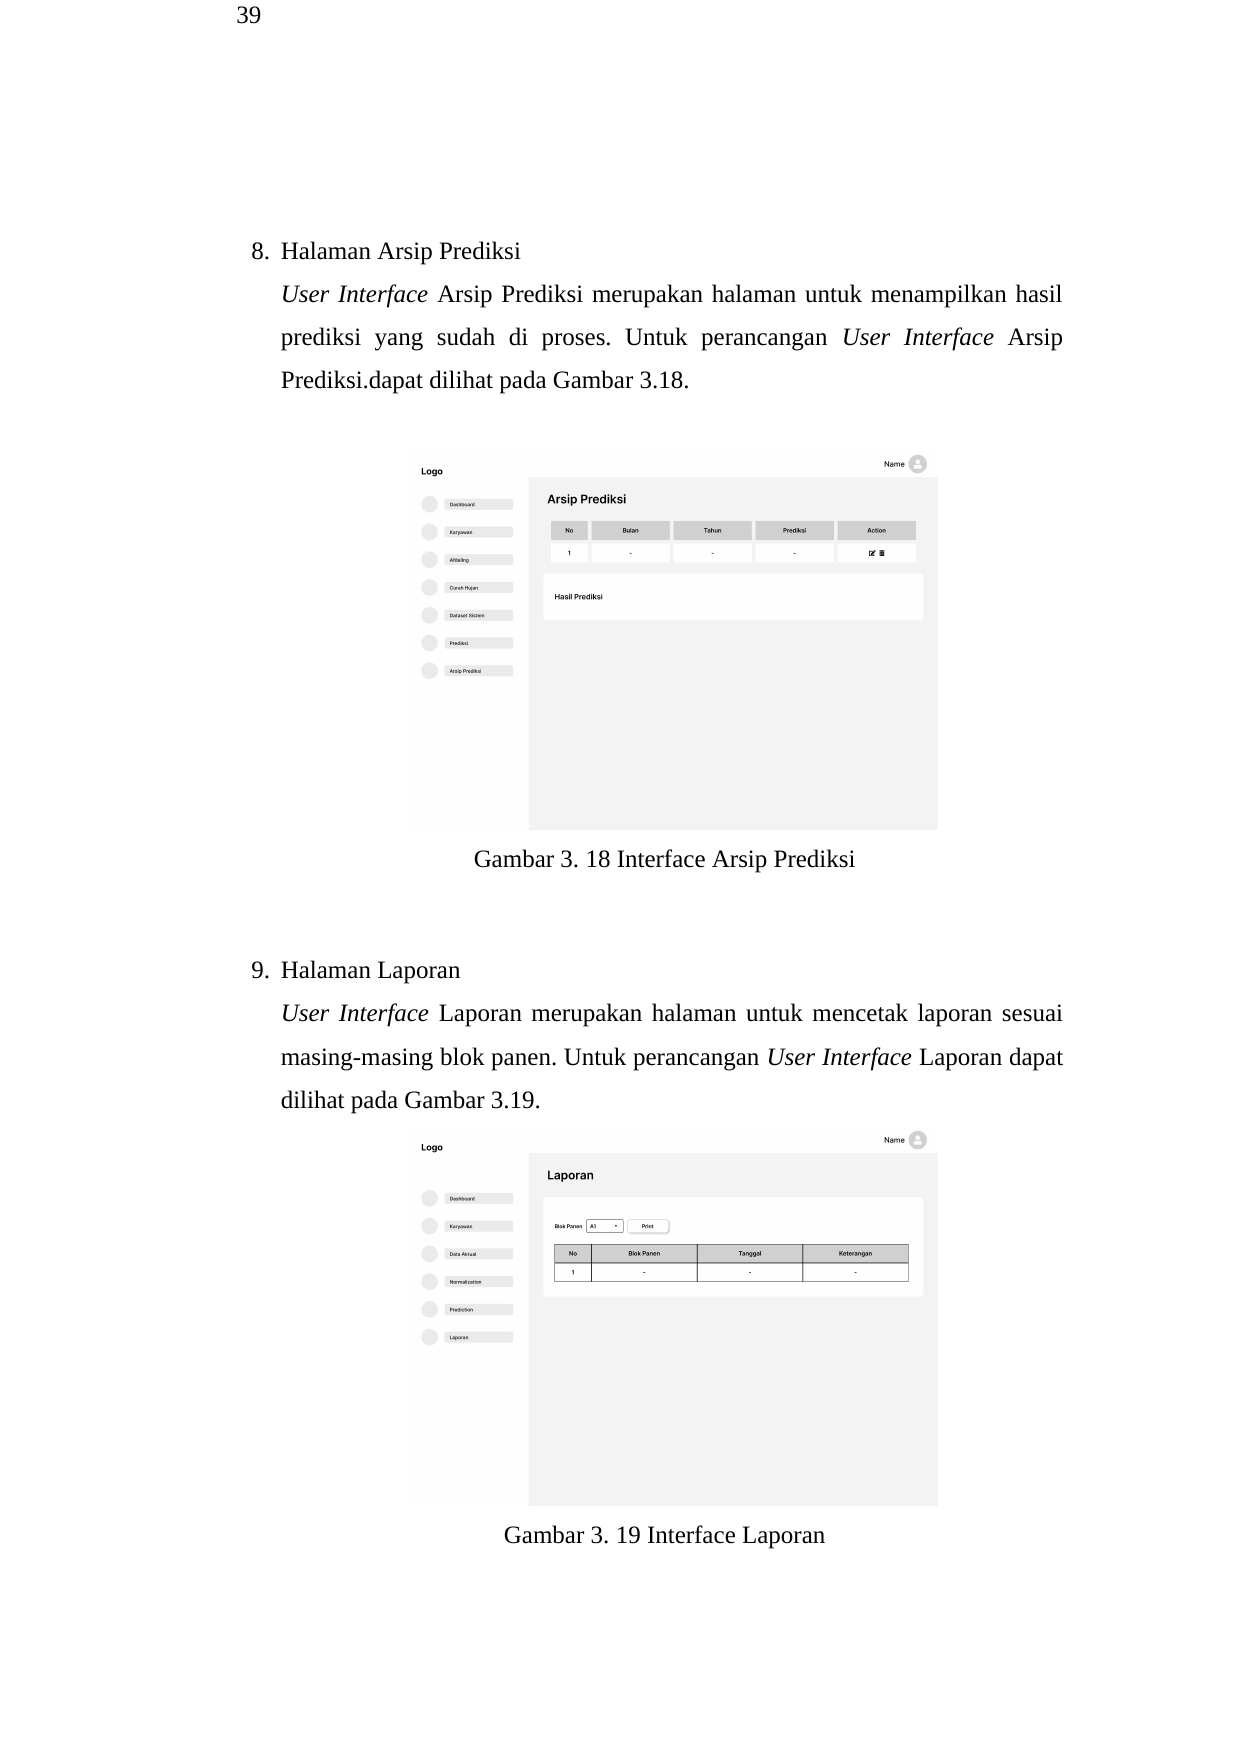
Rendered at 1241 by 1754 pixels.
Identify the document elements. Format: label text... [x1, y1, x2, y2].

picture [406, 451, 938, 830]
list User Interface Laporan merupakan halaman untuk mencetak laporan sesuai masing-masing blok panen. Untuk perancangan User Interface Laporan dapat dilihat pada Gambar 3.19. [281, 998, 1063, 1113]
list Halaman Arsip Prediksi [251, 236, 1063, 265]
picture [406, 1127, 938, 1506]
list Halaman Laporan [251, 955, 1063, 984]
list User Interface Arsip Prediksi merupakan halaman untuk menampilkan hasil prediksi yang sudah di proses. Untuk perancangan User Interface Arsip Prediksi.dapat dilihat pada Gambar 3.18. [281, 279, 1063, 394]
